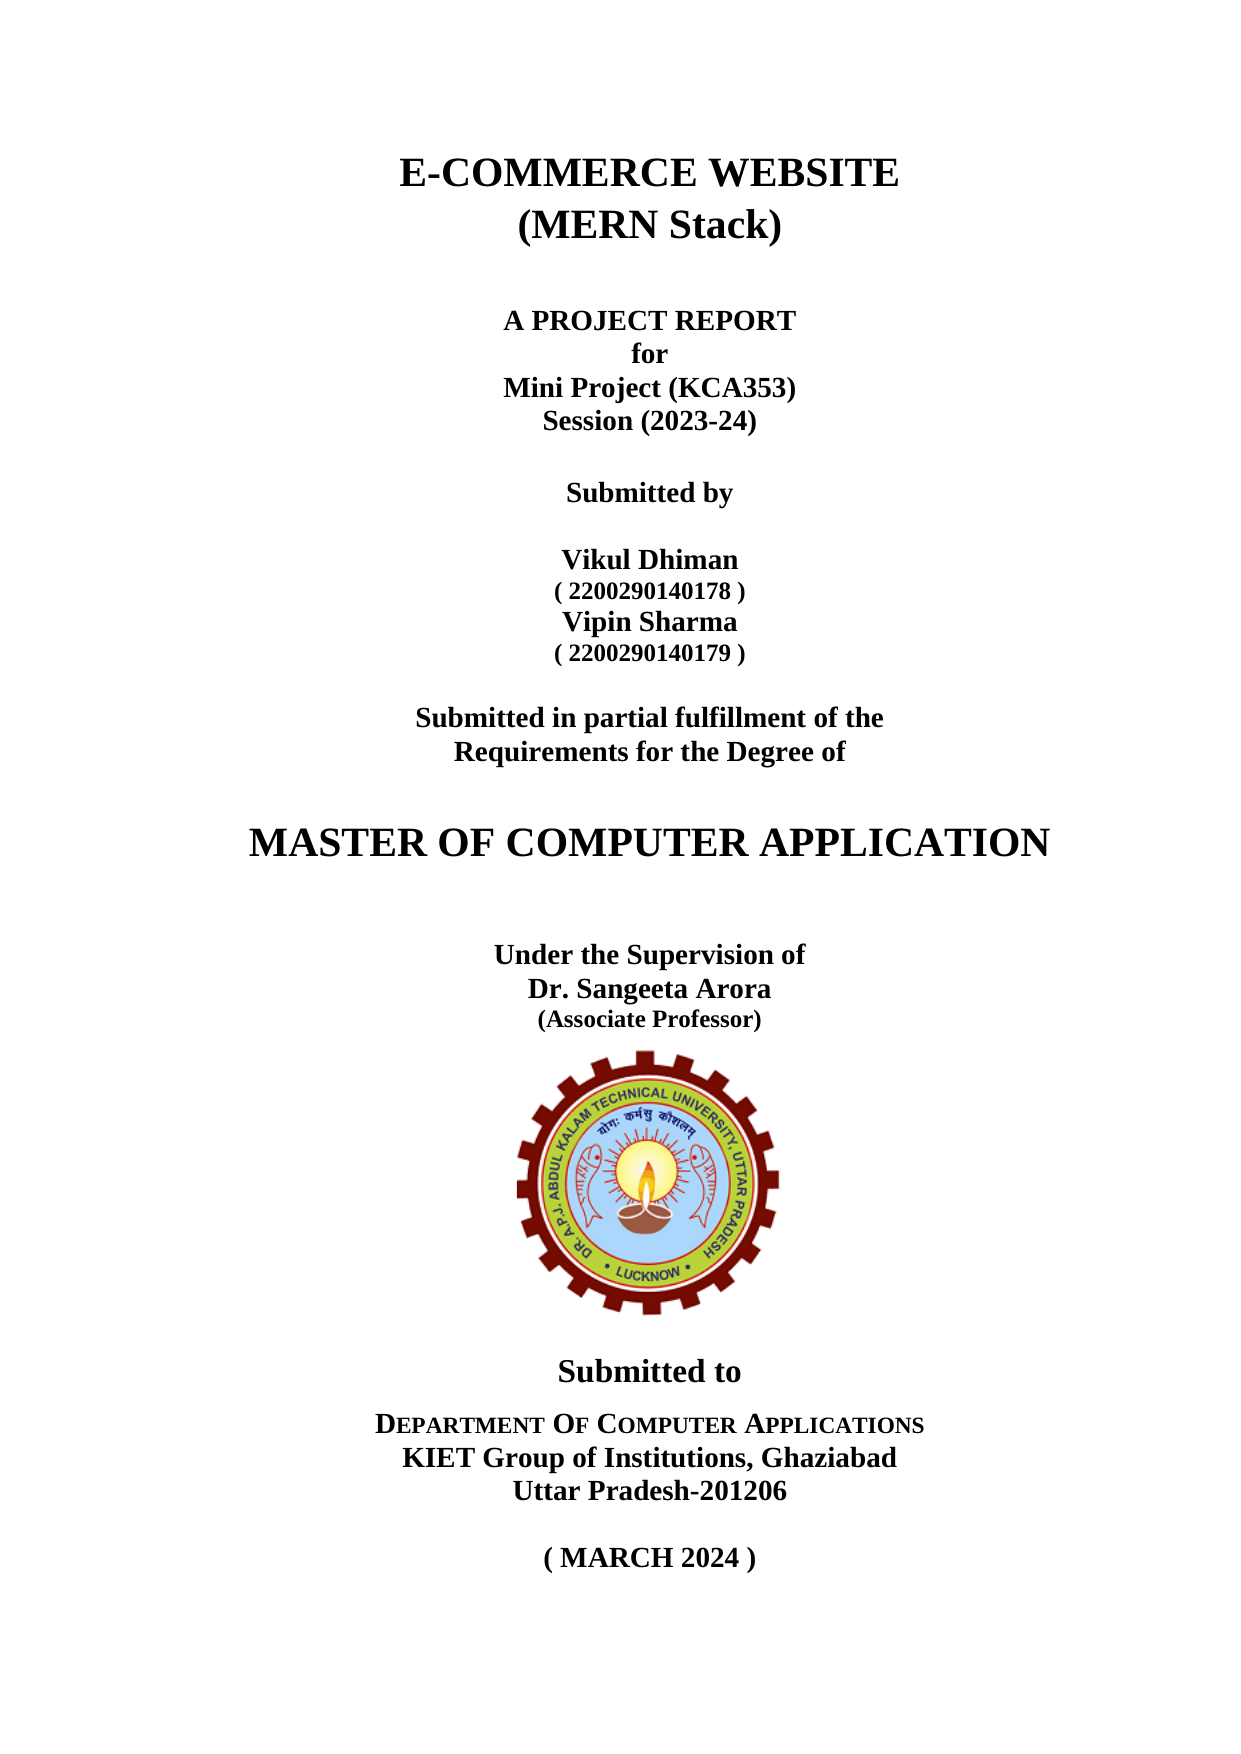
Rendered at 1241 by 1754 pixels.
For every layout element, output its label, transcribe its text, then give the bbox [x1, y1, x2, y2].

text E-COMMERCE WEBSITE [207, 148, 1092, 196]
text ( MARCH 2024 ) [207, 1540, 1092, 1574]
text for [207, 336, 1092, 370]
text Dr. Sangeeta Arora [207, 971, 1092, 1004]
text Uttar Pradesh-201206 [207, 1473, 1092, 1507]
text KIET Group of Institutions, Ghaziabad [207, 1440, 1092, 1473]
text Session (2023-24) [207, 403, 1092, 437]
text Mini Project (KCA353) [207, 370, 1092, 403]
text MASTER OF COMPUTER APPLICATION [207, 818, 1092, 866]
text (Associate Professor) [207, 1004, 1092, 1033]
text Vikul Dhiman [207, 542, 1092, 576]
text Submitted to [207, 1351, 1092, 1389]
text ( 2200290140178 ) [207, 576, 1092, 604]
text Department Of Computer Applications [207, 1406, 1092, 1440]
text (MERN Stack) [207, 199, 1092, 247]
text Submitted by [207, 475, 1092, 509]
text Under the Supervision of [207, 937, 1092, 971]
text A PROJECT REPORT [207, 303, 1092, 336]
text ( 2200290140179 ) [207, 638, 1092, 667]
text Vipin Sharma [207, 604, 1092, 638]
text Submitted in partial fulfillment of the [207, 700, 1092, 734]
text Requirements for the Degree of [207, 734, 1092, 767]
picture [516, 1049, 783, 1316]
